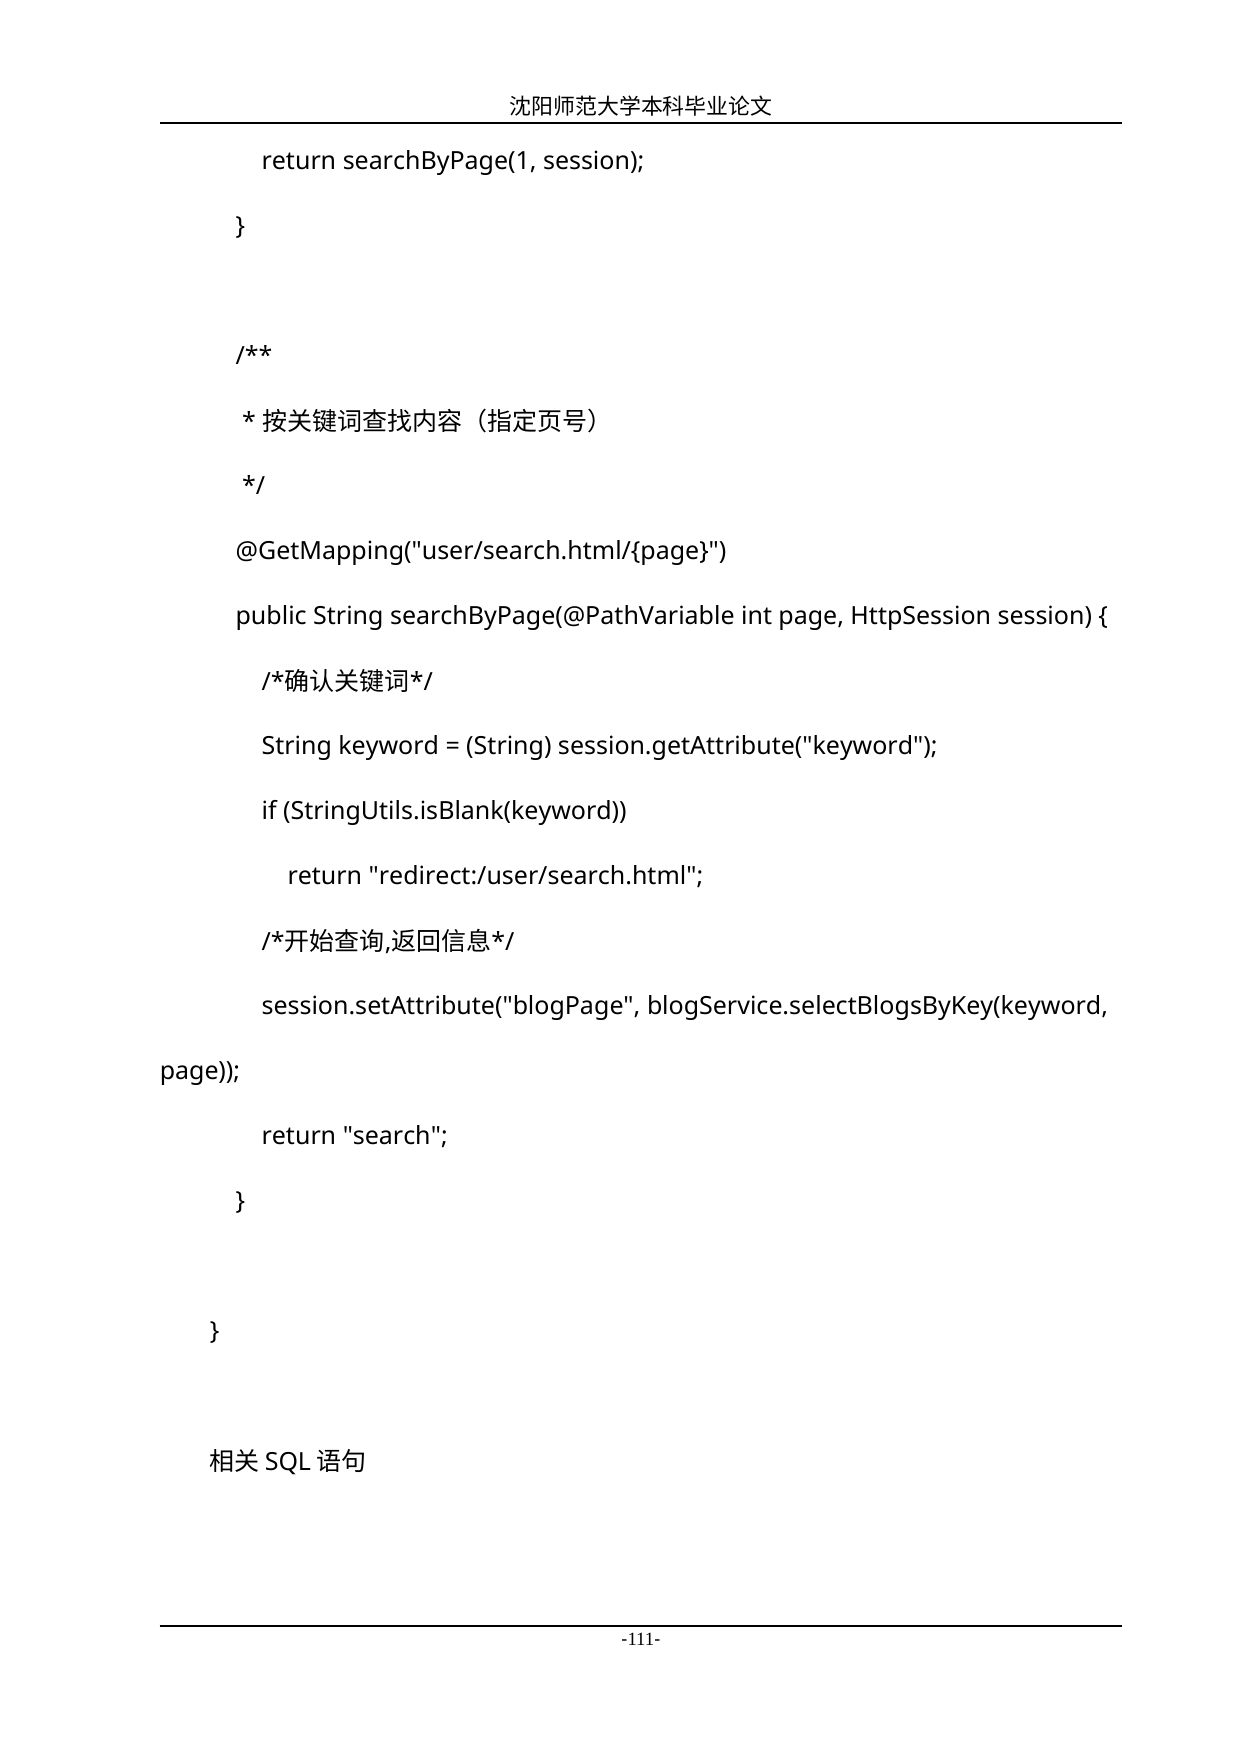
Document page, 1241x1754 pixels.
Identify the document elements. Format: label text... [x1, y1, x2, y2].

text if (StringUtils.isBlank(keyword)) [159, 777, 1122, 842]
text } [159, 1167, 1122, 1232]
text */ [159, 452, 1122, 517]
text return "search"; [159, 1102, 1122, 1167]
text } [159, 192, 1122, 257]
text } [159, 1297, 1122, 1362]
text return "redirect:/user/search.html"; [159, 842, 1122, 907]
text * 按关键词查找内容（指定页号） [159, 387, 1122, 452]
text 相关SQL语句 [159, 1427, 1122, 1492]
text /*确认关键词*/ [159, 647, 1122, 712]
text public String searchByPage(@PathVariable int page, HttpSession session) { [159, 582, 1122, 647]
text String keyword = (String) session.getAttribute("keyword"); [159, 712, 1122, 777]
text return searchByPage(1, session); [159, 127, 1122, 192]
text /** [159, 322, 1122, 387]
text @GetMapping("user/search.html/{page}") [159, 517, 1122, 582]
text /*开始查询,返回信息*/ [159, 907, 1122, 972]
text session.setAttribute("blogPage", blogService.selectBlogsByKey(keyword, page)); [159, 972, 1122, 1102]
